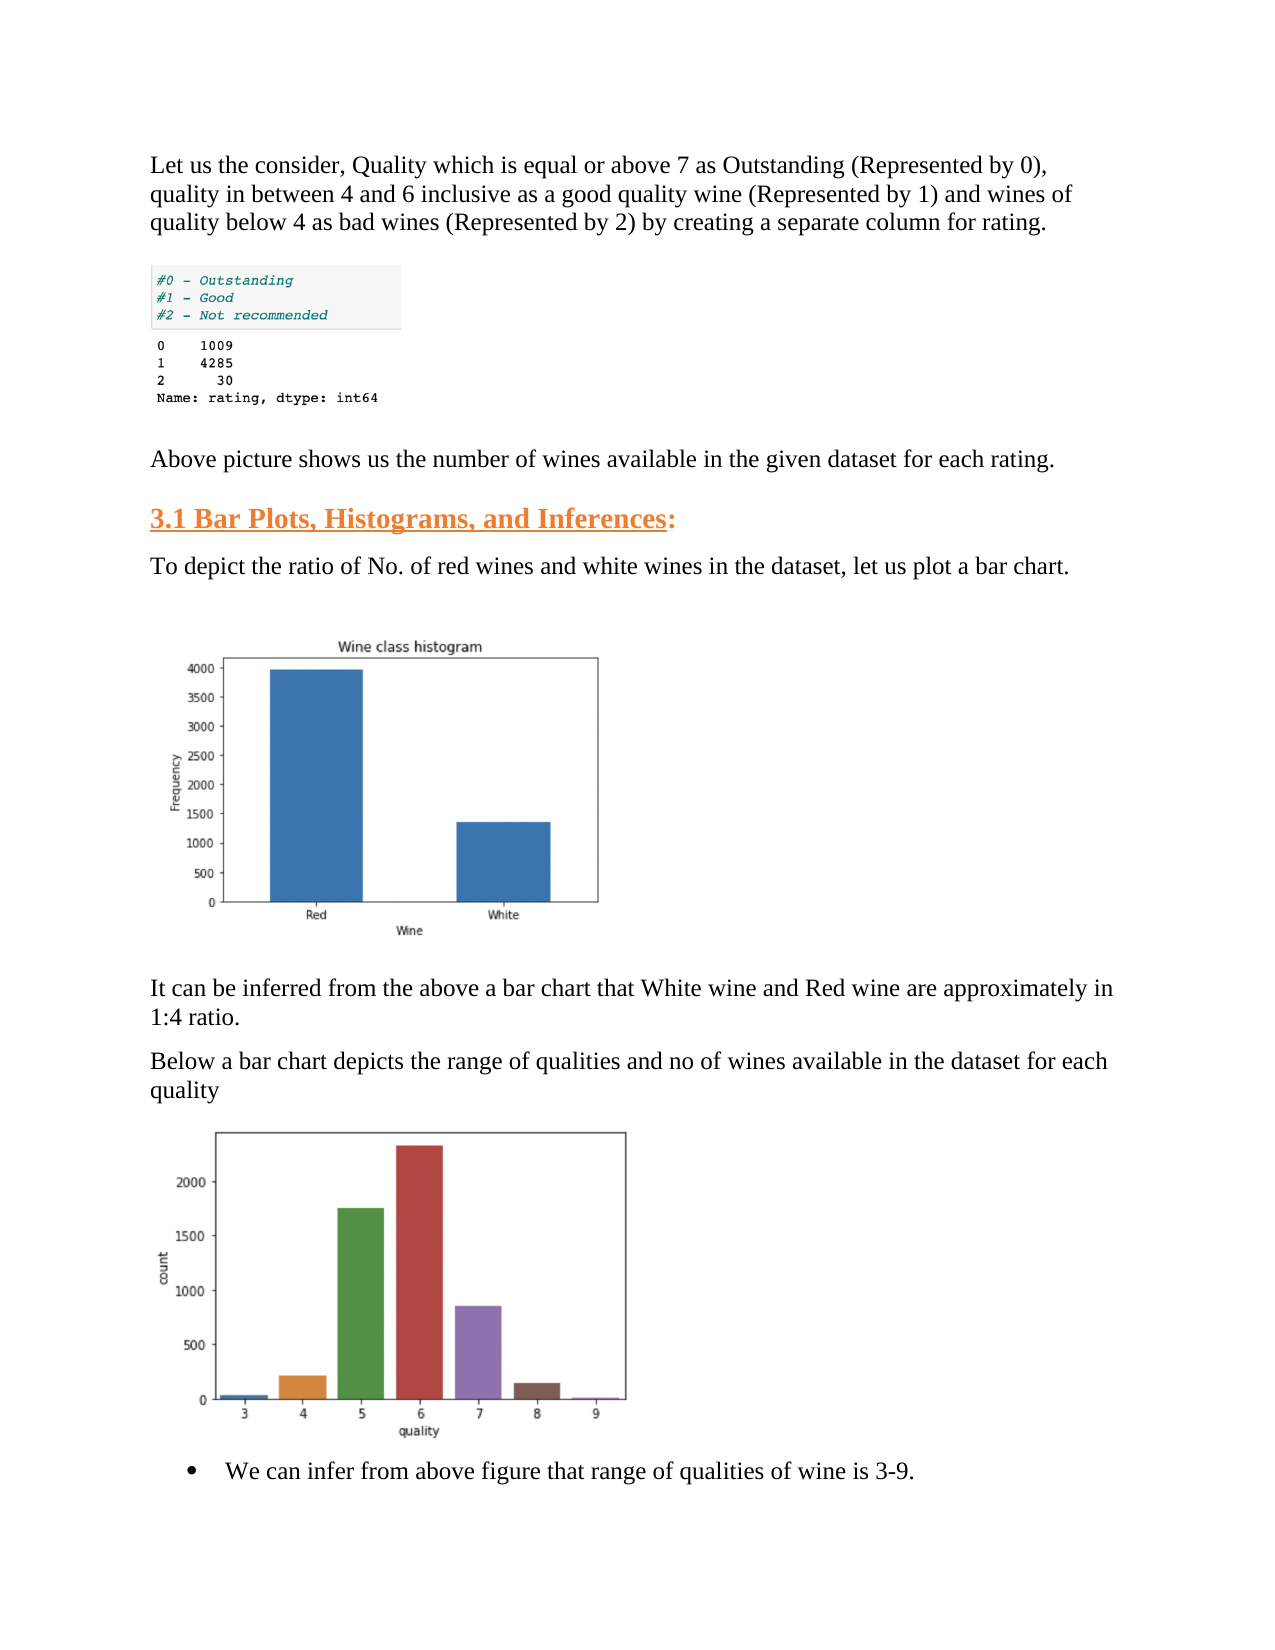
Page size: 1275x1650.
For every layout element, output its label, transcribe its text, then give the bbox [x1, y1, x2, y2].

text Below a bar chart depicts the range of qualities and no of wines available in the dataset for each quality [150, 1046, 1125, 1104]
picture [150, 1116, 642, 1456]
text Above picture shows us the number of wines available in the given dataset for each rating. [150, 444, 1125, 472]
picture [150, 628, 634, 957]
text 3.1 Bar Plots, Histograms, and Inferences: [150, 501, 1125, 535]
picture [150, 265, 402, 415]
text It can be inferred from the above a bar chart that White wine and Red wine are approximately in 1:4 ratio. [150, 973, 1125, 1030]
text To depict the ratio of No. of red wines and white wines in the dataset, let us plot a bar chart. [150, 551, 1125, 579]
text Let us the consider, Quality which is equal or above 7 as Outstanding (Represented by 0), [150, 150, 1125, 179]
text quality in between 4 and 6 inclusive as a good quality wine (Represented by 1) and wines of quality below 4 as bad wines (Represented by 2) by creating a separate column for rating. [150, 179, 1125, 236]
list We can infer from above figure that range of qualities of wine is 3-9. [187, 1456, 1125, 1485]
